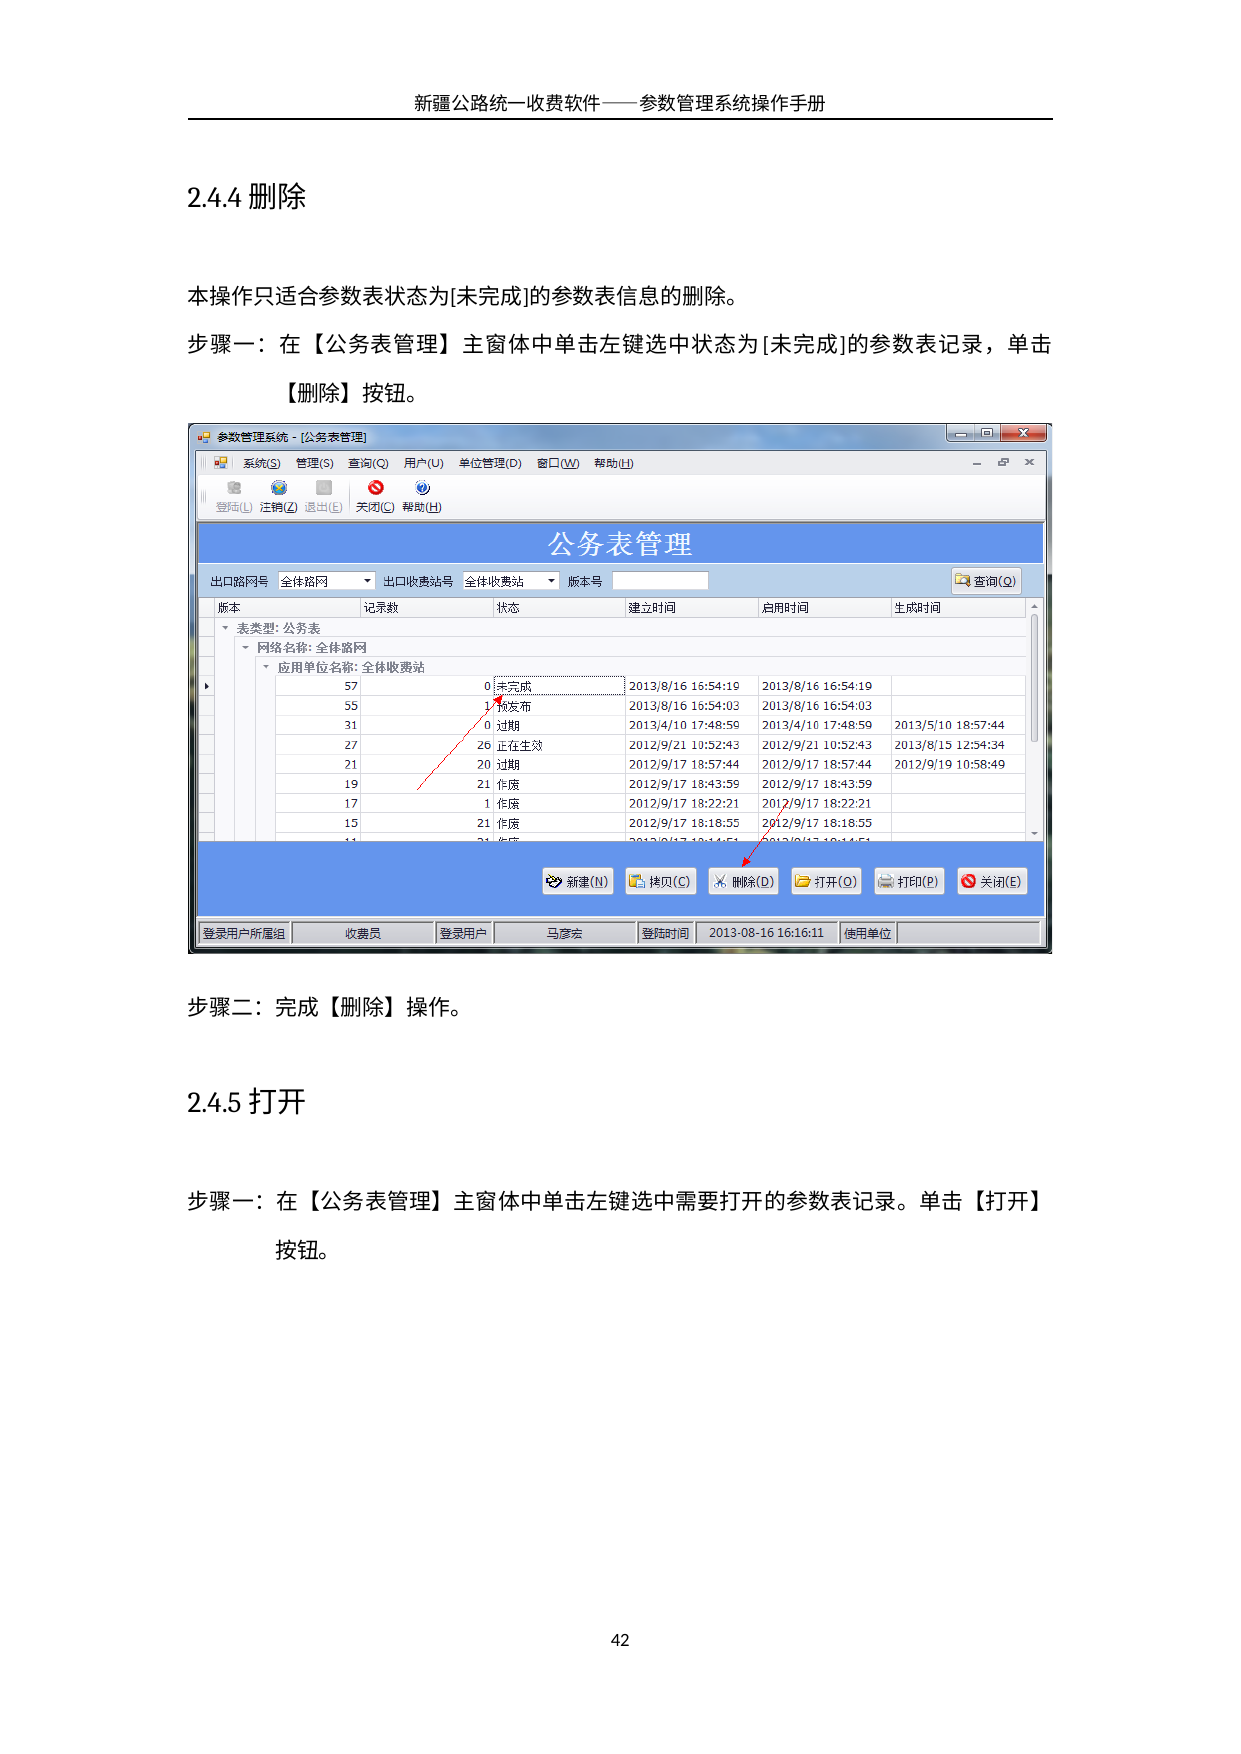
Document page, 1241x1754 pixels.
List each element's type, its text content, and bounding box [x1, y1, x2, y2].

text 步骤一：在【公务表管理】主窗体中单击左键选中需要打开的参数表记录。单击【打开】按钮。 [187, 1183, 1053, 1265]
text 步骤二：完成【删除】操作。 [187, 989, 1053, 1022]
subtitle 2.4.4 删除 [187, 162, 1053, 227]
text 步骤一：在【公务表管理】主窗体中单击左键选中状态为[未完成]的参数表记录，单击【删除】按钮。 [187, 327, 1053, 408]
subtitle 2.4.5 打开 [187, 1067, 1053, 1132]
text 本操作只适合参数表状态为[未完成]的参数表信息的删除。 [187, 278, 1053, 311]
picture [188, 423, 1053, 954]
